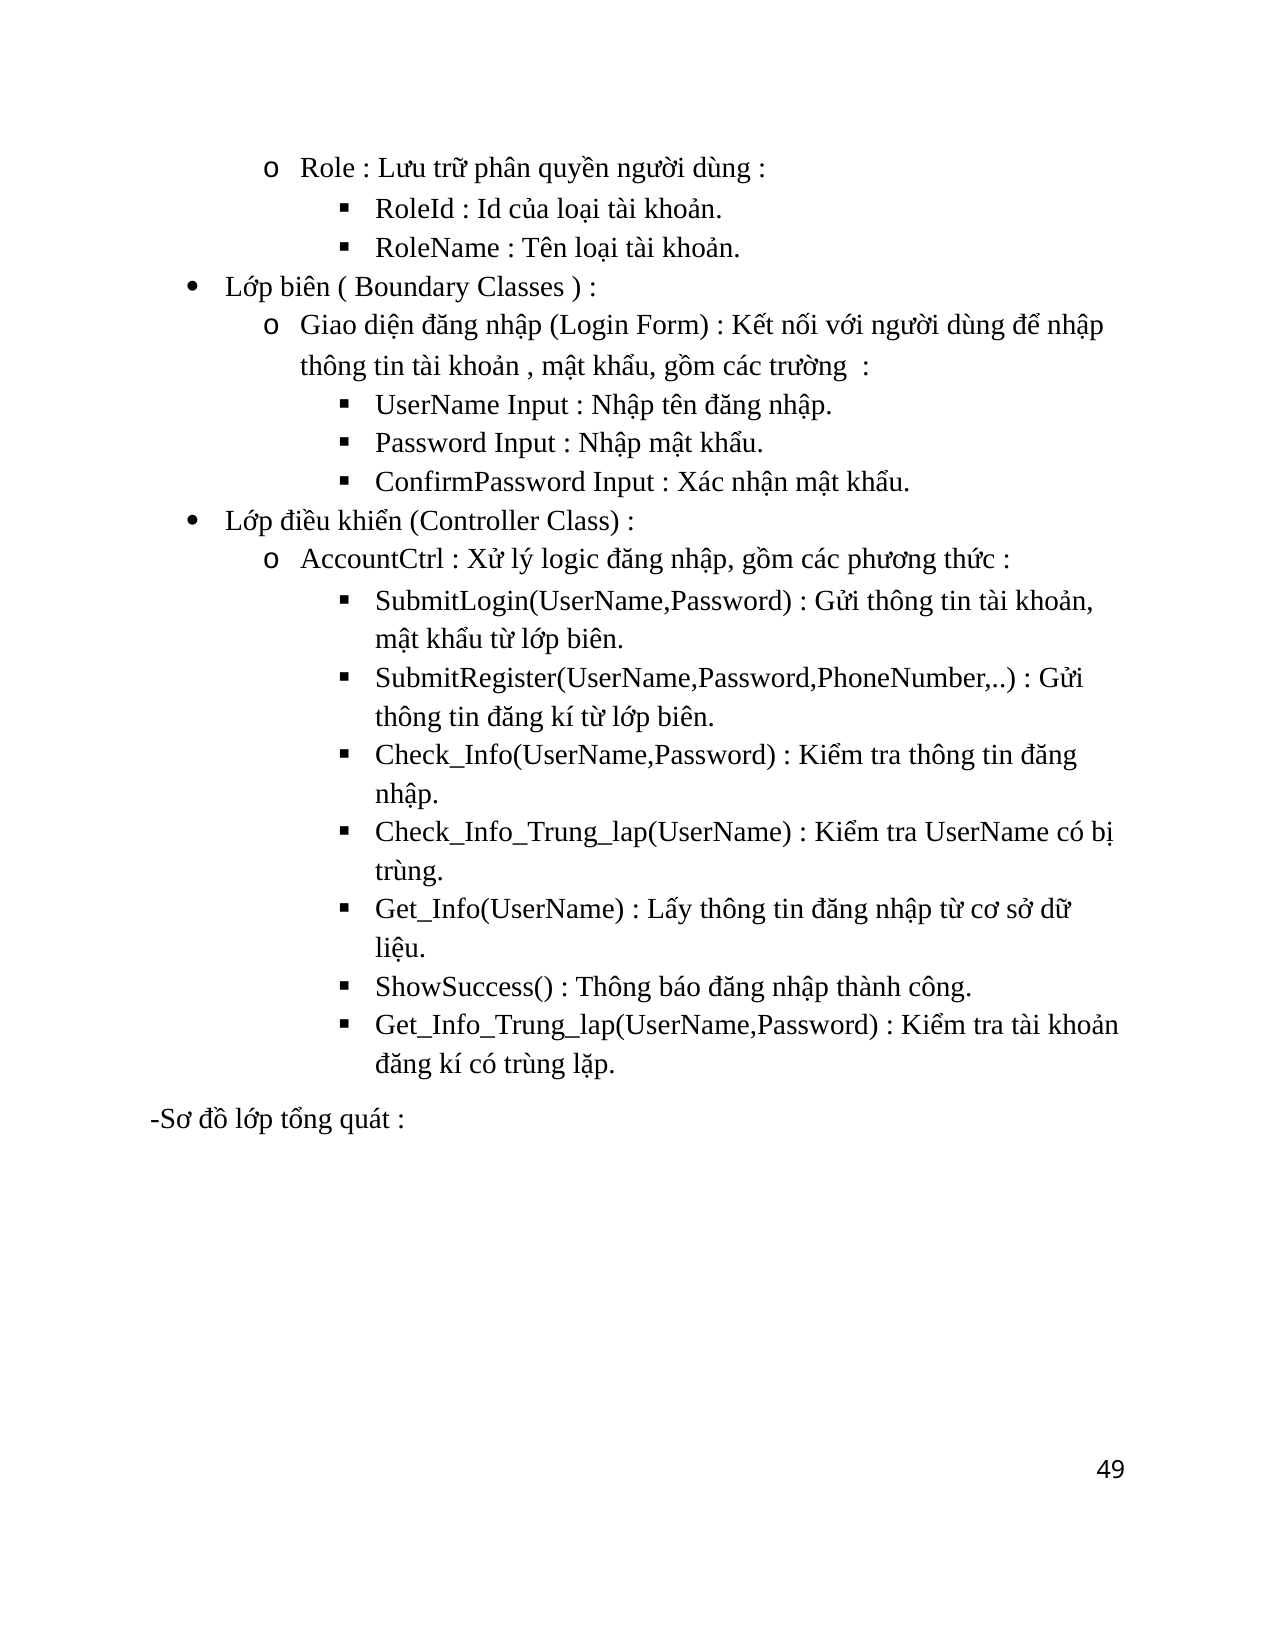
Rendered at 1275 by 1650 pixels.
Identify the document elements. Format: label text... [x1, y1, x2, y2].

list Lớp biên ( Boundary Classes ) : [187, 269, 1125, 302]
list SubmitRegister(UserName,Password,PhoneNumber,..) : Gửi thông tin đăng kí từ lớp biên. [337, 660, 1125, 732]
list Lớp điều khiển (Controller Class) : [187, 503, 1125, 536]
list Role : Lưu trữ phân quyền người dùng : [262, 150, 1125, 186]
list Check_Info_Trung_lap(UserName) : Kiểm tra UserName có bị trùng. [337, 814, 1125, 887]
list ShowSuccess() : Thông báo đăng nhập thành công. [337, 969, 1125, 1002]
list SubmitLogin(UserName,Password) : Gửi thông tin tài khoản, mật khẩu từ lớp biên. [337, 583, 1125, 655]
text -Sơ đồ lớp tổng quát : [150, 1101, 1125, 1135]
list Get_Info(UserName) : Lấy thông tin đăng nhập từ cơ sở dữ liệu. [337, 892, 1125, 964]
list Check_Info(UserName,Password) : Kiểm tra thông tin đăng nhập. [337, 737, 1125, 809]
list Giao diện đăng nhập (Login Form) : Kết nối với người dùng để nhập thông tin tài khoản , mật khẩu, gồm các trường : [262, 307, 1125, 382]
list ConfirmPassword Input : Xác nhận mật khẩu. [337, 464, 1125, 498]
list AccountCtrl : Xử lý logic đăng nhập, gồm các phương thức : [262, 541, 1125, 577]
list RoleId : Id của loại tài khoản. [337, 191, 1125, 225]
list UserName Input : Nhập tên đăng nhập. [337, 387, 1125, 421]
list Password Input : Nhập mật khẩu. [337, 426, 1125, 459]
list Get_Info_Trung_lap(UserName,Password) : Kiểm tra tài khoản đăng kí có trùng lặp. [337, 1007, 1125, 1079]
list RoleName : Tên loại tài khoản. [337, 230, 1125, 264]
